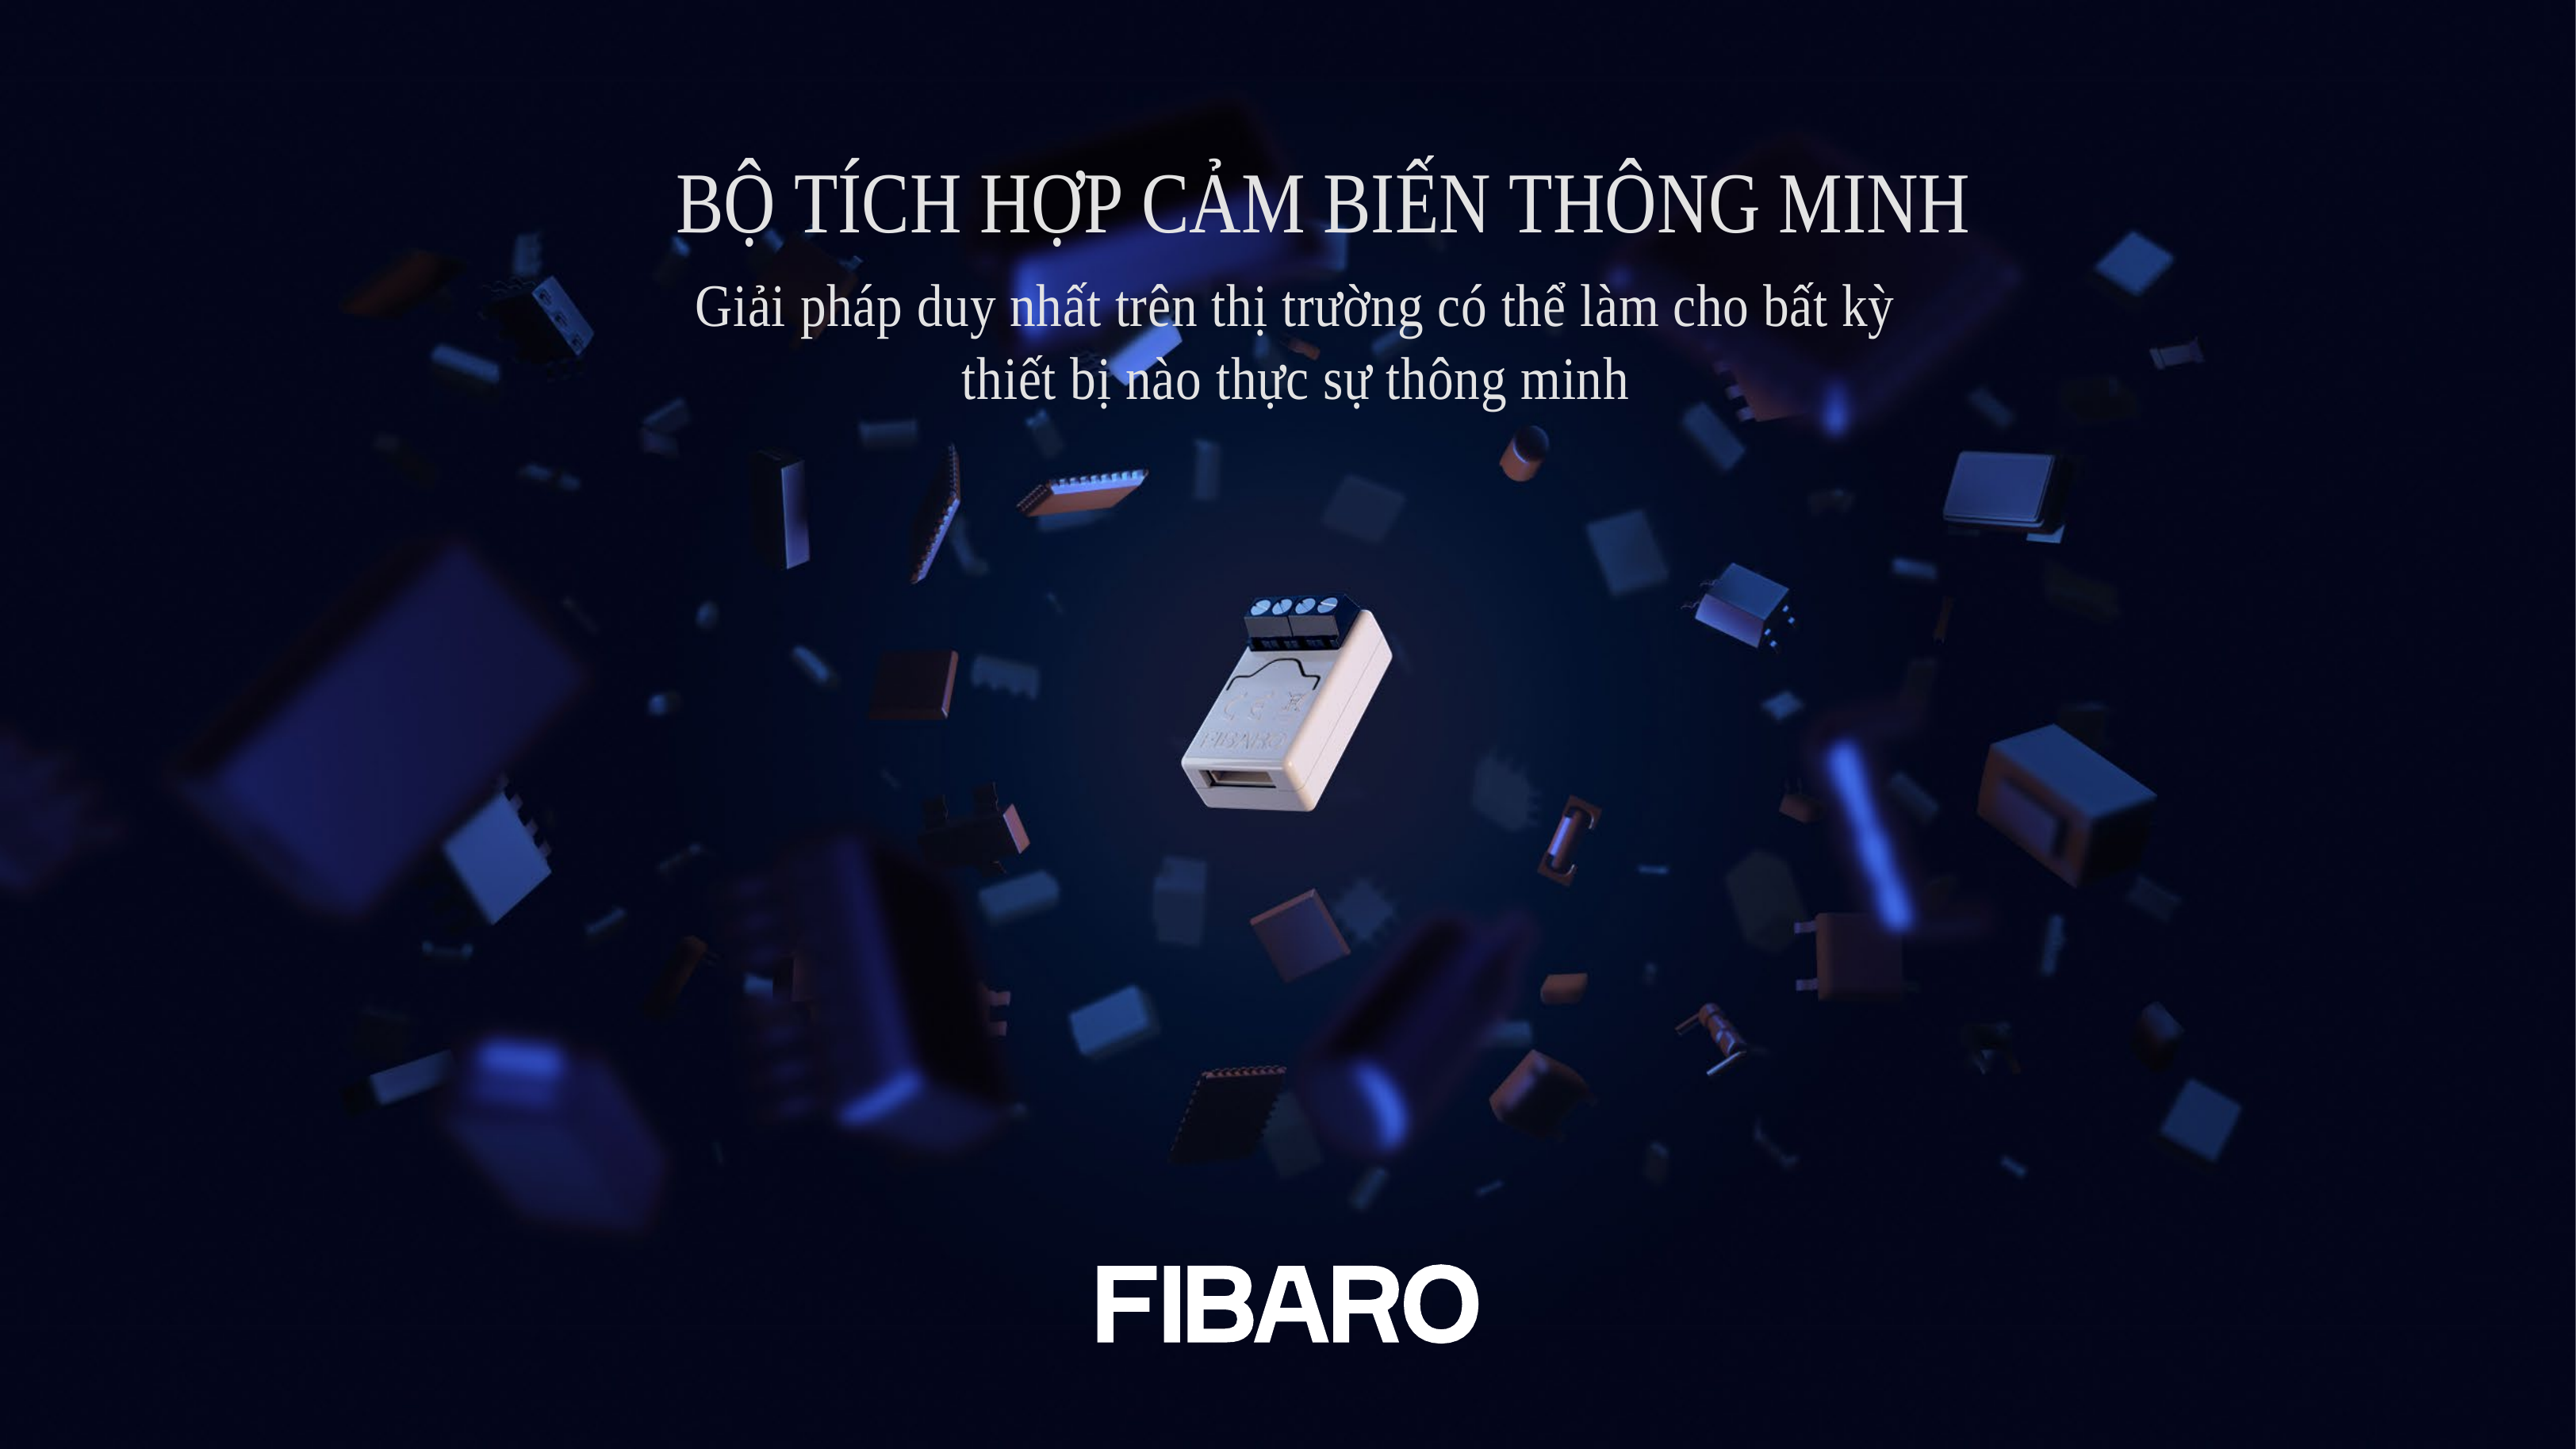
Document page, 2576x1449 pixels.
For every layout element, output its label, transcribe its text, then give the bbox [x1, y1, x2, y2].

picture [0, 0, 2576, 1449]
text Giải pháp duy nhất trên thị trường có thể làm cho bất kỳ thiết bị nào thực sự thông minh [658, 270, 1934, 412]
text BỘ TÍCH HỢP CẢM BIẾN THÔNG MINH [676, 151, 2507, 251]
